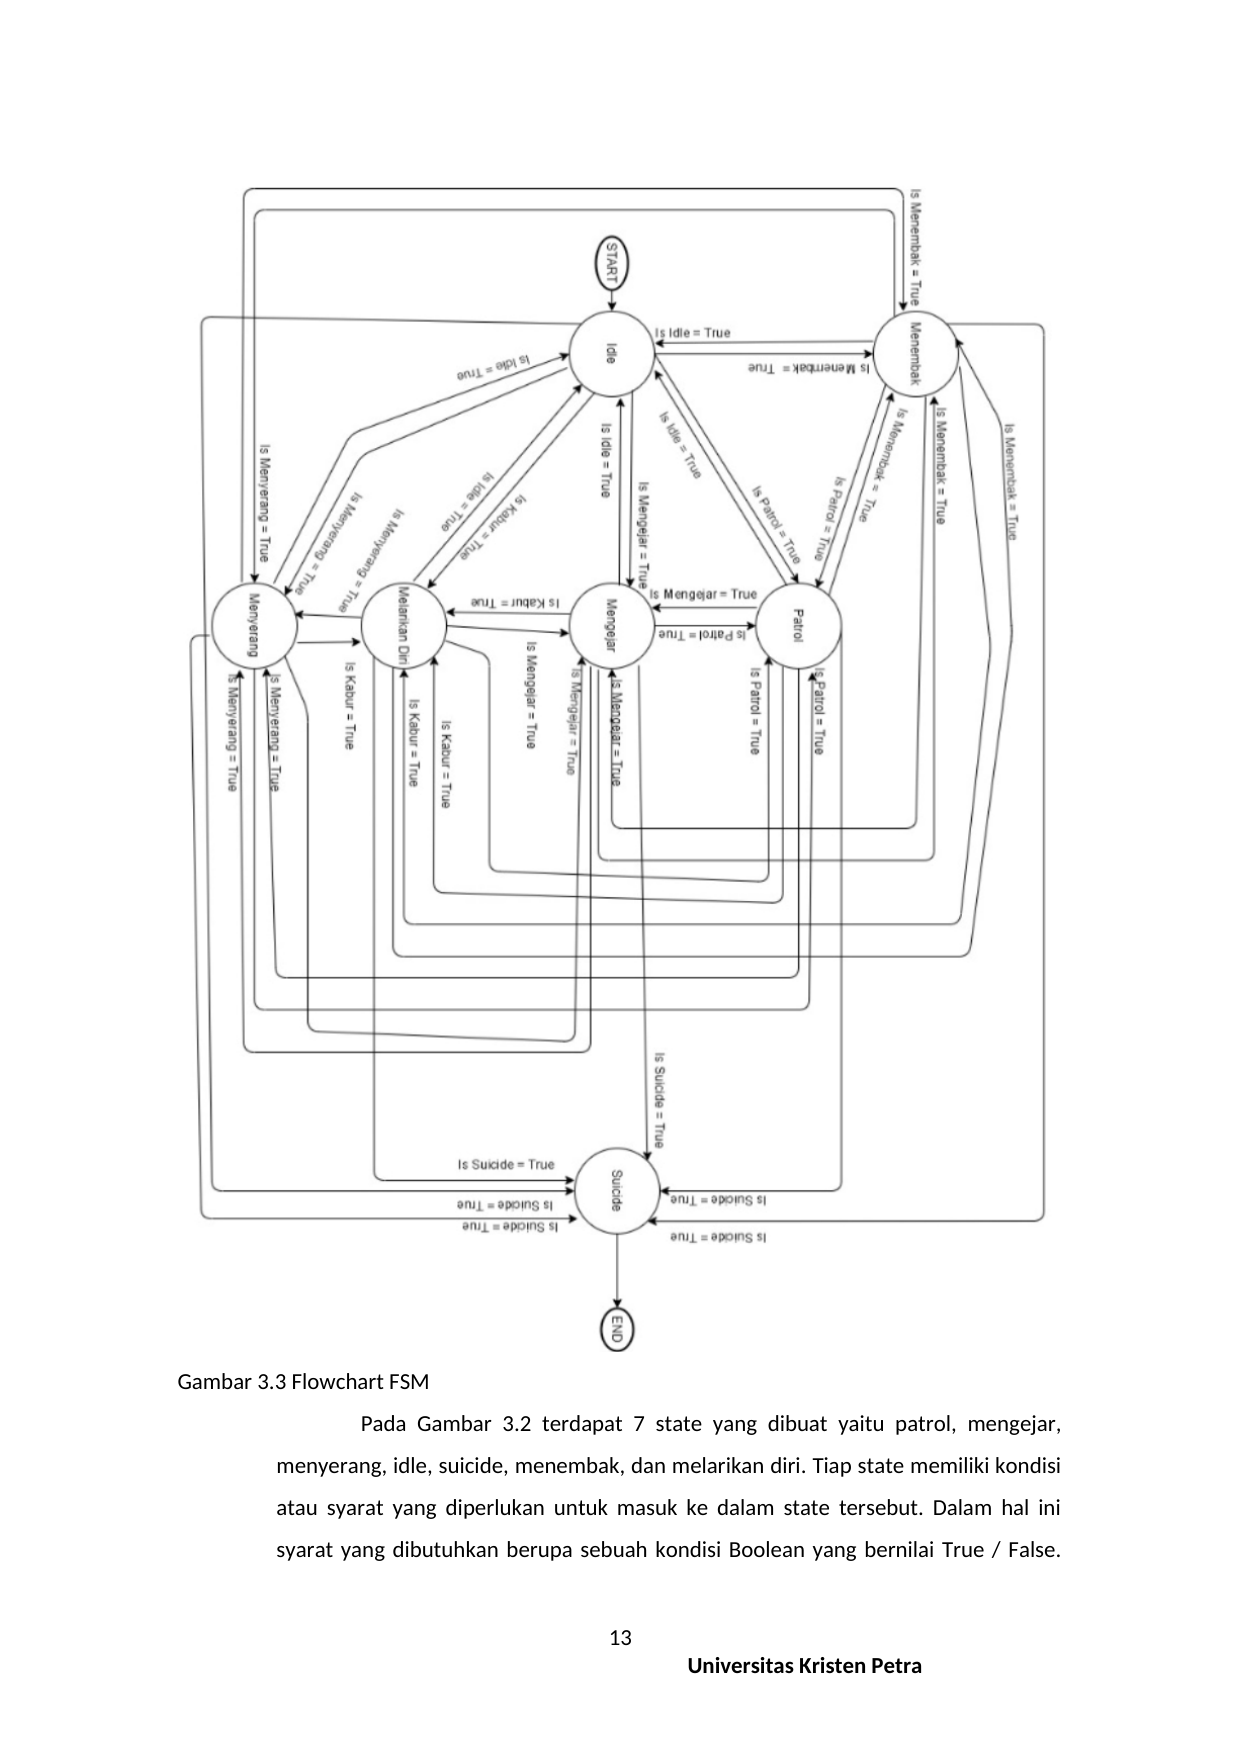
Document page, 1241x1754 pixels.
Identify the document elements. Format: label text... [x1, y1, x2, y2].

picture [182, 179, 1051, 1352]
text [276, 1409, 1063, 1563]
text Gambar . Flowchart FSM [177, 1367, 1063, 1395]
